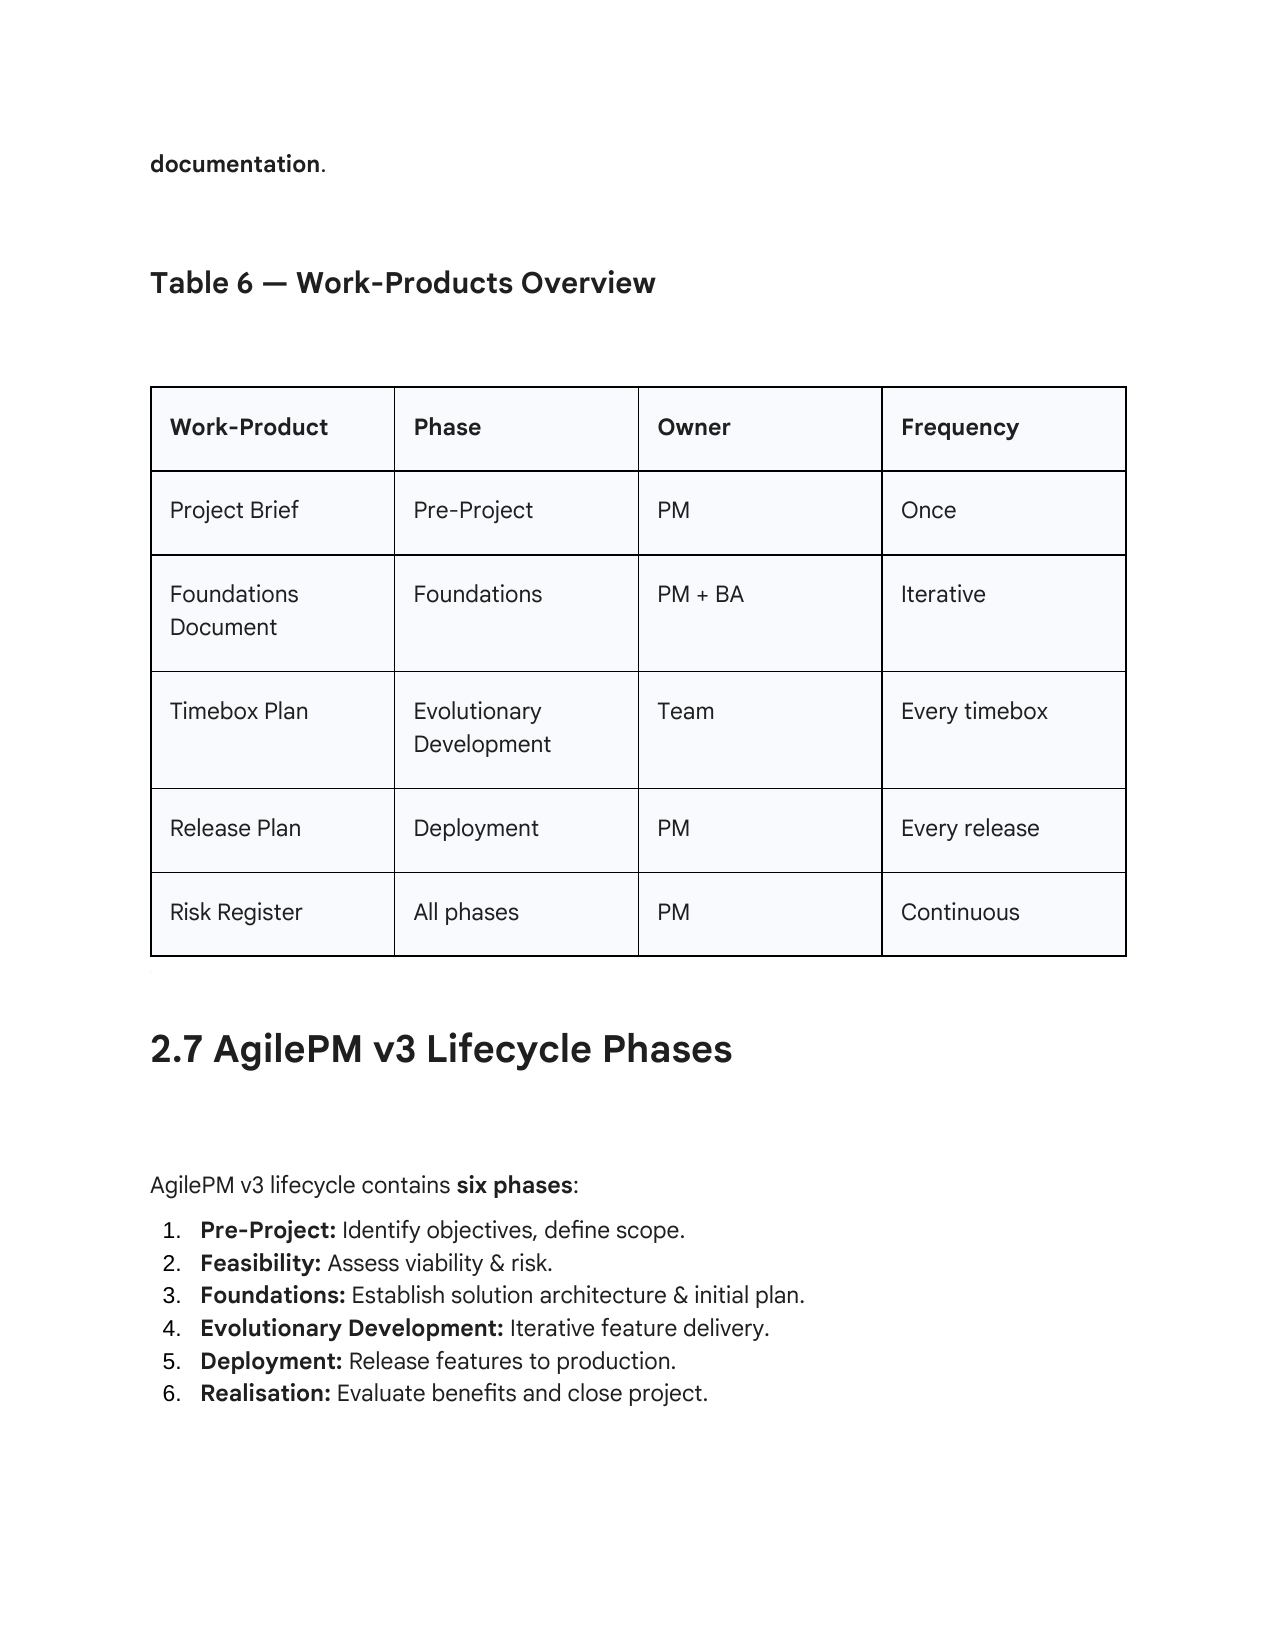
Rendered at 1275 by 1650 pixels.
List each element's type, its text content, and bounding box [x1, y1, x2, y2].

subtitle Table 6 — Work-Products Overview [150, 265, 1125, 302]
table_cell PM [639, 873, 881, 955]
list Evolutionary Development: Iterative feature delivery. [162, 1314, 1125, 1343]
table_cell Once [883, 472, 1125, 554]
table_cell PM [639, 472, 881, 554]
list Foundations: Establish solution architecture & initial plan. [162, 1282, 1125, 1310]
table_cell Timebox Plan [152, 672, 394, 787]
table_header Phase [395, 388, 638, 470]
table_cell PM + BA [639, 556, 881, 671]
table_cell Deployment [395, 789, 638, 871]
table_cell Team [639, 672, 881, 787]
table_cell Release Plan [152, 789, 394, 871]
table_cell All phases [395, 873, 638, 955]
text AgilePM v3 lifecycle contains six phases: [150, 1171, 1125, 1200]
table_cell Continuous [883, 873, 1125, 955]
table_cell Iterative [883, 556, 1125, 671]
list Realisation: Evaluate benefits and close project. [162, 1380, 1125, 1408]
table_cell Pre-Project [395, 472, 638, 554]
table_header Work-Product [152, 388, 394, 470]
table_cell Evolutionary Development [395, 672, 638, 787]
table_header Owner [639, 388, 881, 470]
list Feasibility: Assess viability & risk. [162, 1249, 1125, 1278]
table_header Frequency [883, 388, 1125, 470]
table_cell Every release [883, 789, 1125, 871]
list Deployment: Release features to production. [162, 1347, 1125, 1376]
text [150, 150, 1125, 179]
subtitle 2.7 AgilePM v3 Lifecycle Phases [150, 1026, 1125, 1073]
table_cell Foundations [395, 556, 638, 671]
table_cell Project Brief [152, 472, 394, 554]
table_cell Foundations Document [152, 556, 394, 671]
table_cell Risk Register [152, 873, 394, 955]
list Pre-Project: Identify objectives, define scope. [162, 1216, 1125, 1245]
table_cell Every timebox [883, 672, 1125, 787]
table_cell PM [639, 789, 881, 871]
